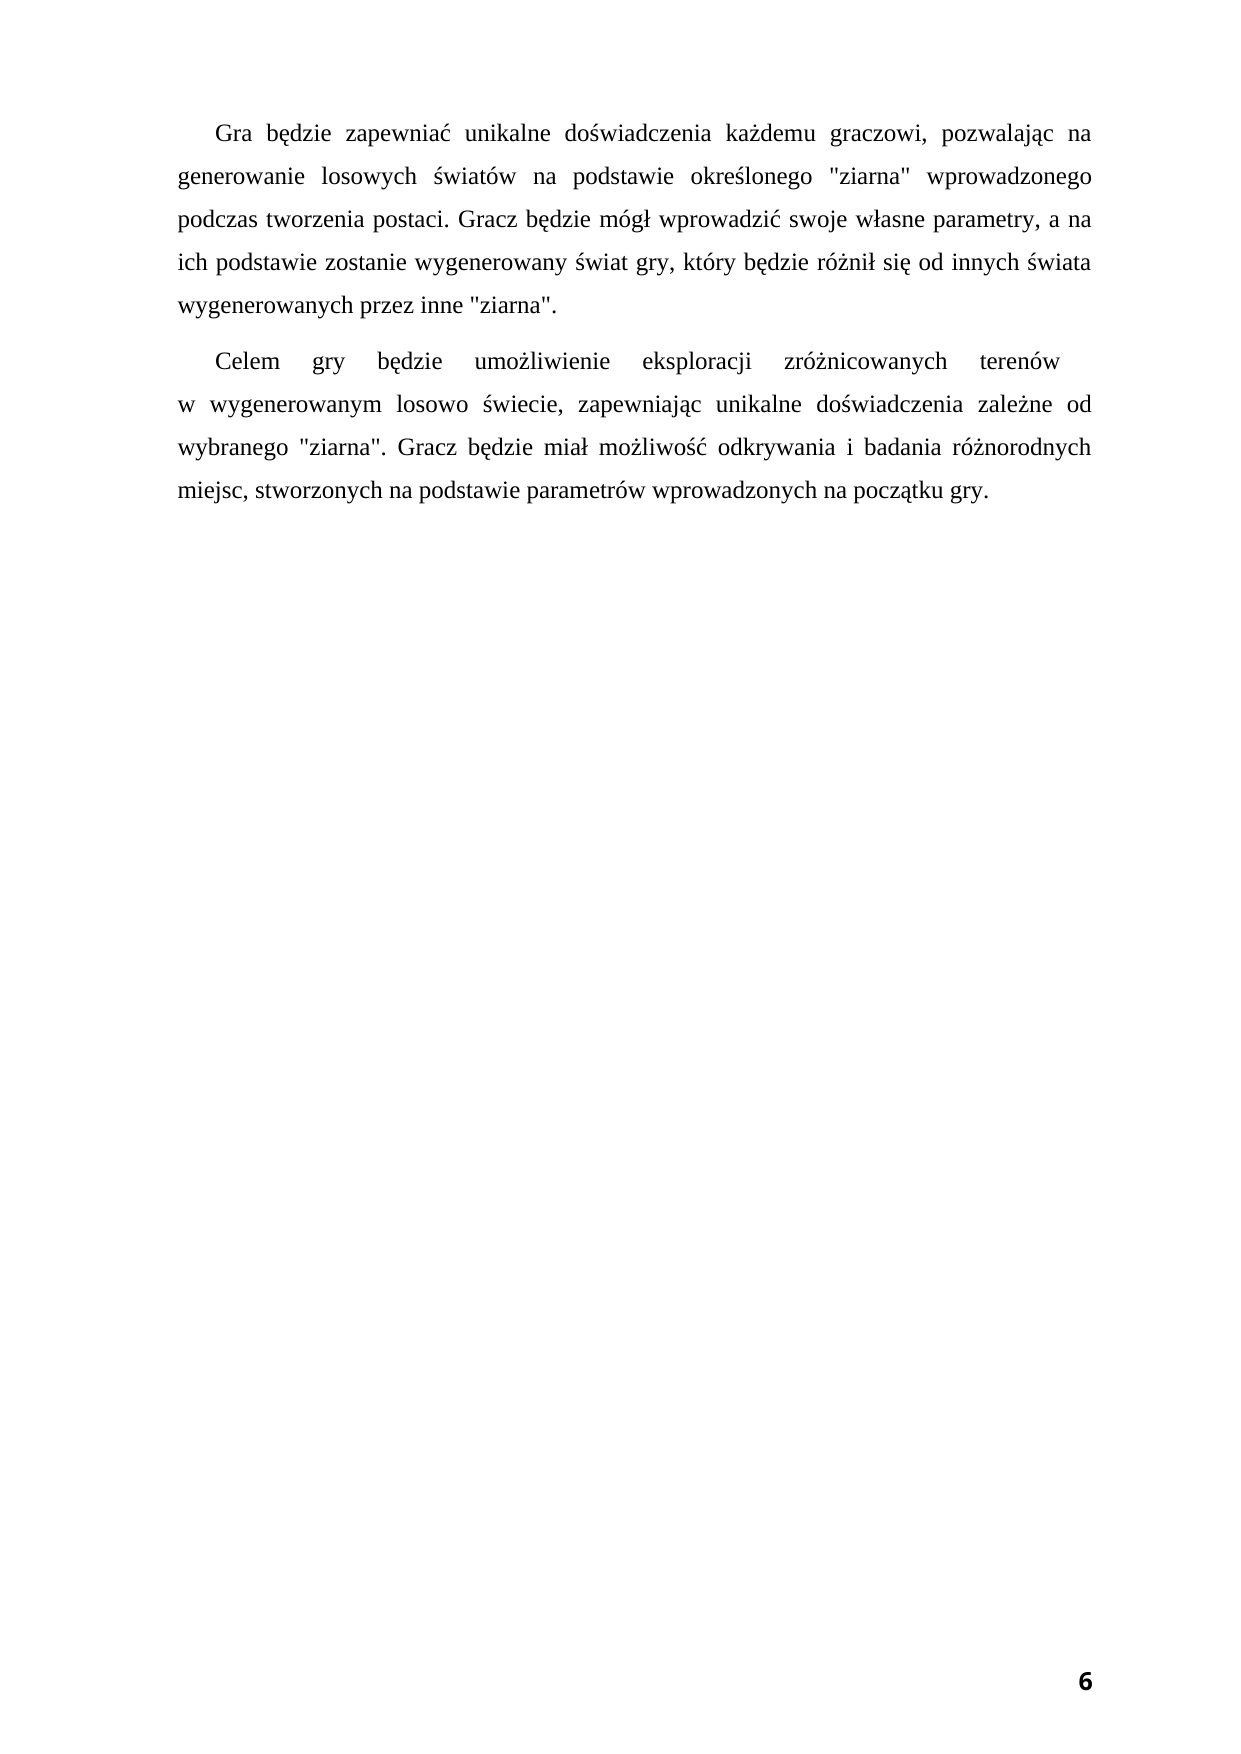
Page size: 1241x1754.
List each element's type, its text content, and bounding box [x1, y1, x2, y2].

subtitle Celem gry będzie umożliwienie eksploracji zróżnicowanych terenów w wygenerowanym losowo świecie, zapewniając unikalne doświadczenia zależne od wybranego "ziarna". Gracz będzie miał możliwość odkrywania i badania różnorodnych miejsc, stworzonych na podstawie parametrów wprowadzonych na początku gry. [177, 346, 1092, 504]
subtitle Gra będzie zapewniać unikalne doświadczenia każdemu graczowi, pozwalając na generowanie losowych światów na podstawie określonego "ziarna" wprowadzonego podczas tworzenia postaci. Gracz będzie mógł wprowadzić swoje własne parametry, a na ich podstawie zostanie wygenerowany świat gry, który będzie różnił się od innych świata wygenerowanych przez inne "ziarna". [177, 118, 1092, 319]
